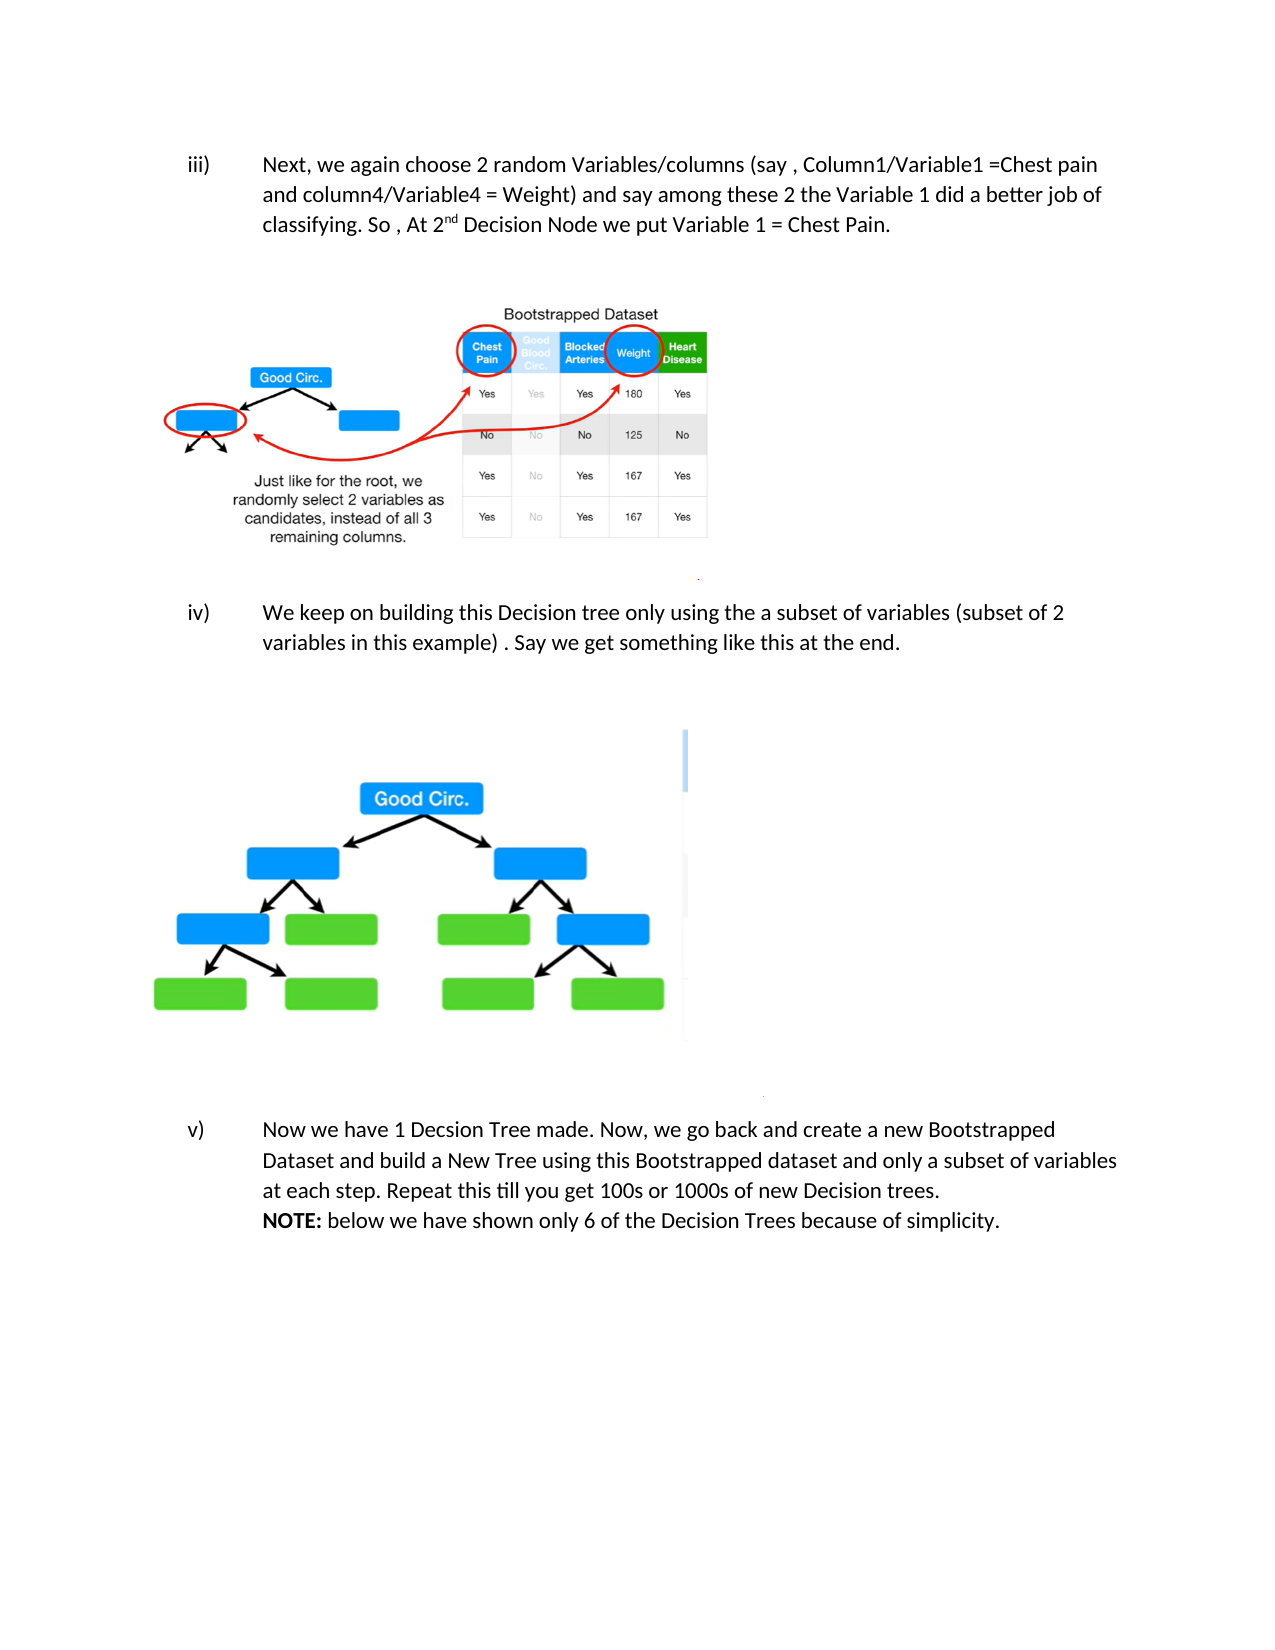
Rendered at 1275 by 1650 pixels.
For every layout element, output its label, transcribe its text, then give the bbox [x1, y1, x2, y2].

list We keep on building this Decision tree only using the a subset of variables (subset of 2 variables in this example) . Say we get something like this at the end. [187, 598, 1125, 657]
list NOTE: below we have shown only 6 of the Decision Trees because of simplicity. [262, 1206, 1125, 1234]
list Next, we again choose 2 random Variables/columns (say , Column1/Variable1 =Chest pain and column4/Variable4 = Weight) and say among these 2 the Variable 1 did a better job of classifying. So , At 2nd Decision Node we put Variable 1 = Chest Pain. [187, 150, 1125, 238]
picture [150, 675, 764, 1097]
picture [150, 287, 725, 580]
list Now we have 1 Decsion Tree made. Now, we go back and create a new Bootstrapped Dataset and build a New Tree using this Bootstrapped dataset and only a subset of variables at each step. Repeat this till you get 100s or 1000s of new Decision trees. [187, 1116, 1125, 1204]
